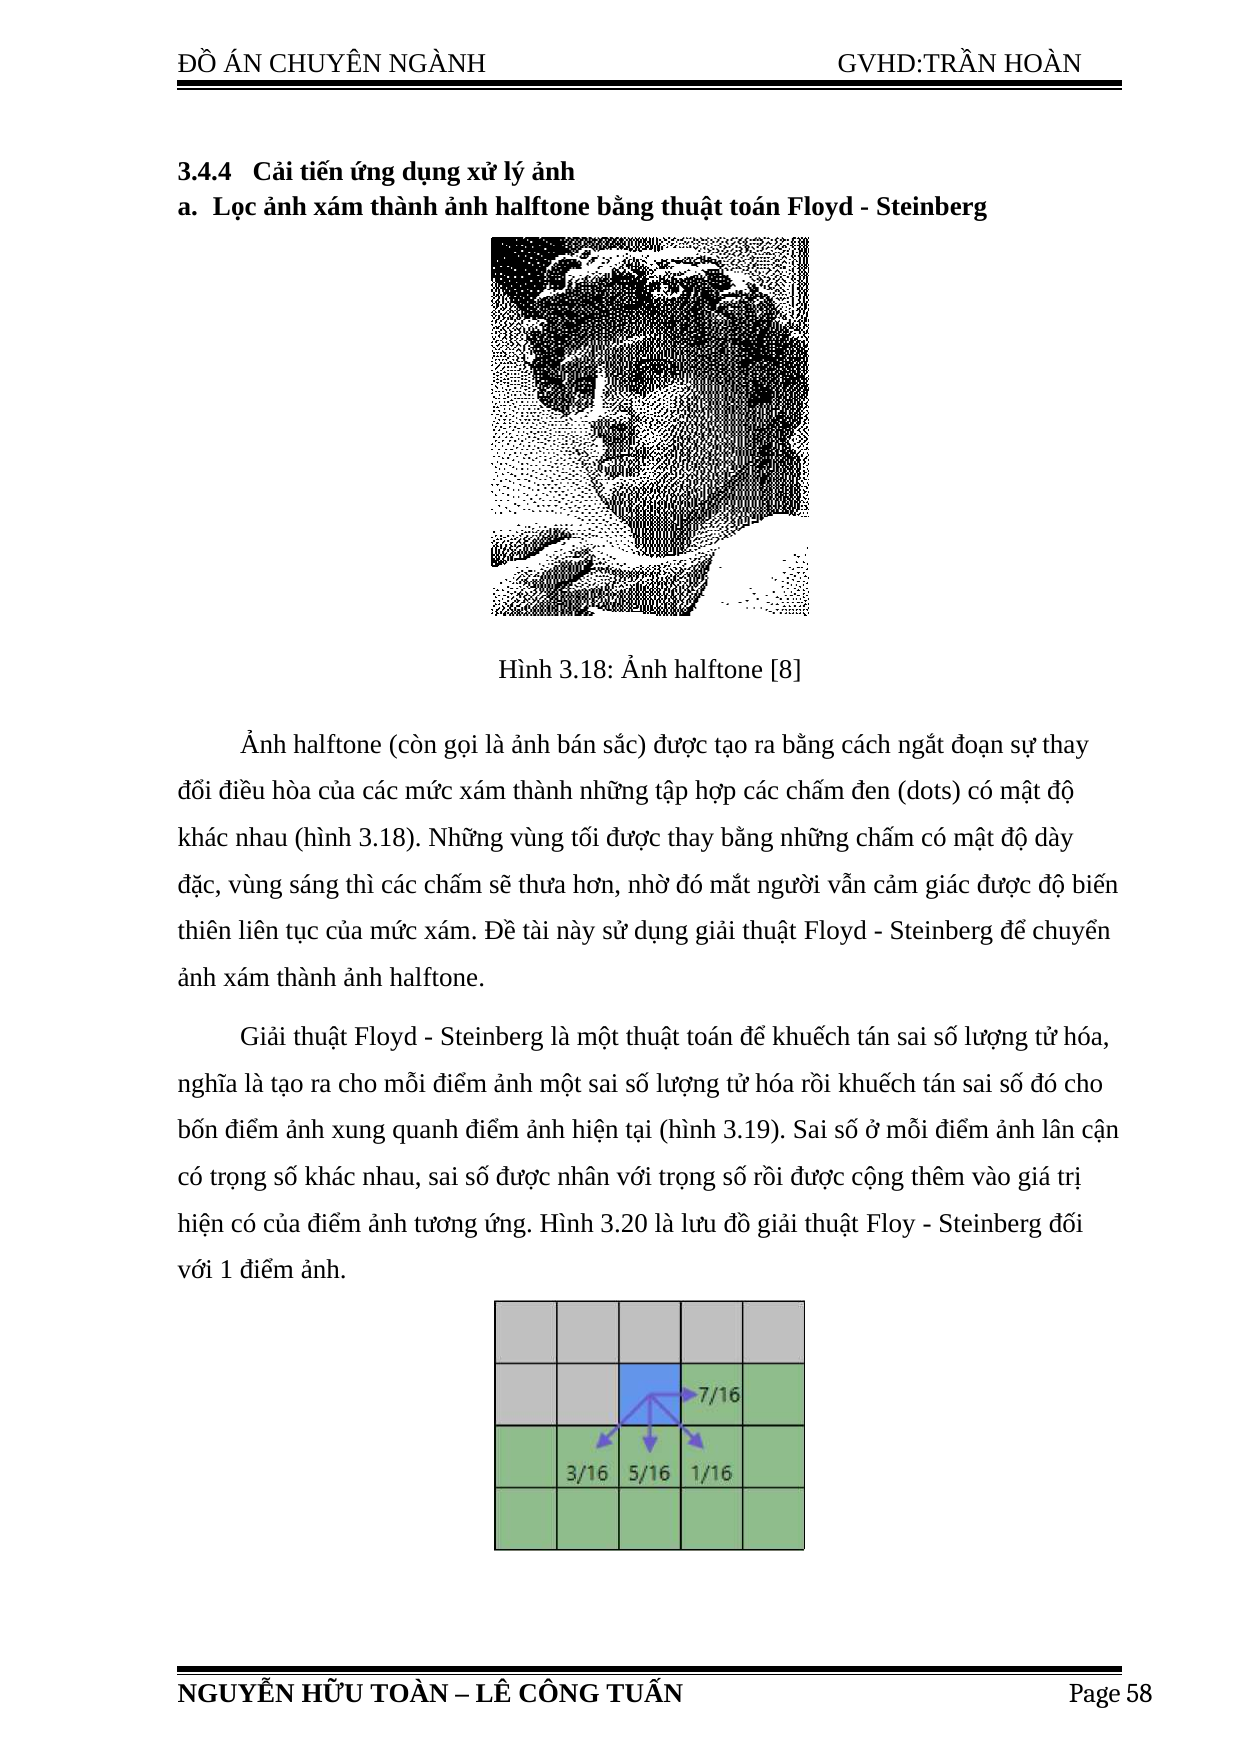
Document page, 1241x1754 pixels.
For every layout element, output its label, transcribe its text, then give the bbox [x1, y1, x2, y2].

picture [490, 237, 809, 617]
picture [494, 1300, 805, 1551]
list Lọc ảnh xám thành ảnh halftone bằng thuật toán Floyd - Steinberg [177, 190, 1122, 222]
text Hình 3.18: Ảnh halftone [8] [177, 653, 1122, 684]
text Ảnh halftone (còn gọi là ảnh bán sắc) được tạo ra bằng cách ngắt đoạn sự thay đổi điều hòa của các mức xám thành những tập hợp các chấm đen (dots) có mật độ khác nhau (hình 3.18). Những vùng tối được thay bằng những chấm có mật độ dày đặc, vùng sáng thì các chấm sẽ thưa hơn, nhờ đó mắt người vẫn cảm giác được độ biến thiên liên tục của mức xám. Đề tài này sử dụng giải thuật Floyd - Steinberg để chuyển ảnh xám thành ảnh halftone. [177, 684, 1122, 992]
text Giải thuật Floyd - Steinberg là một thuật toán để khuếch tán sai số lượng tử hóa, nghĩa là tạo ra cho mỗi điểm ảnh một sai số lượng tử hóa rồi khuếch tán sai số đó cho bốn điểm ảnh xung quanh điểm ảnh hiện tại (hình 3.19). Sai số ở mỗi điểm ảnh lân cận có trọng số khác nhau, sai số được nhân với trọng số rồi được cộng thêm vào giá trị hiện có của điểm ảnh tương ứng. Hình 3.20 là lưu đồ giải thuật Floy - Steinberg đối với 1 điểm ảnh. [177, 1020, 1122, 1284]
subtitle Cải tiến ứng dụng xử lý ảnh [177, 155, 1122, 186]
